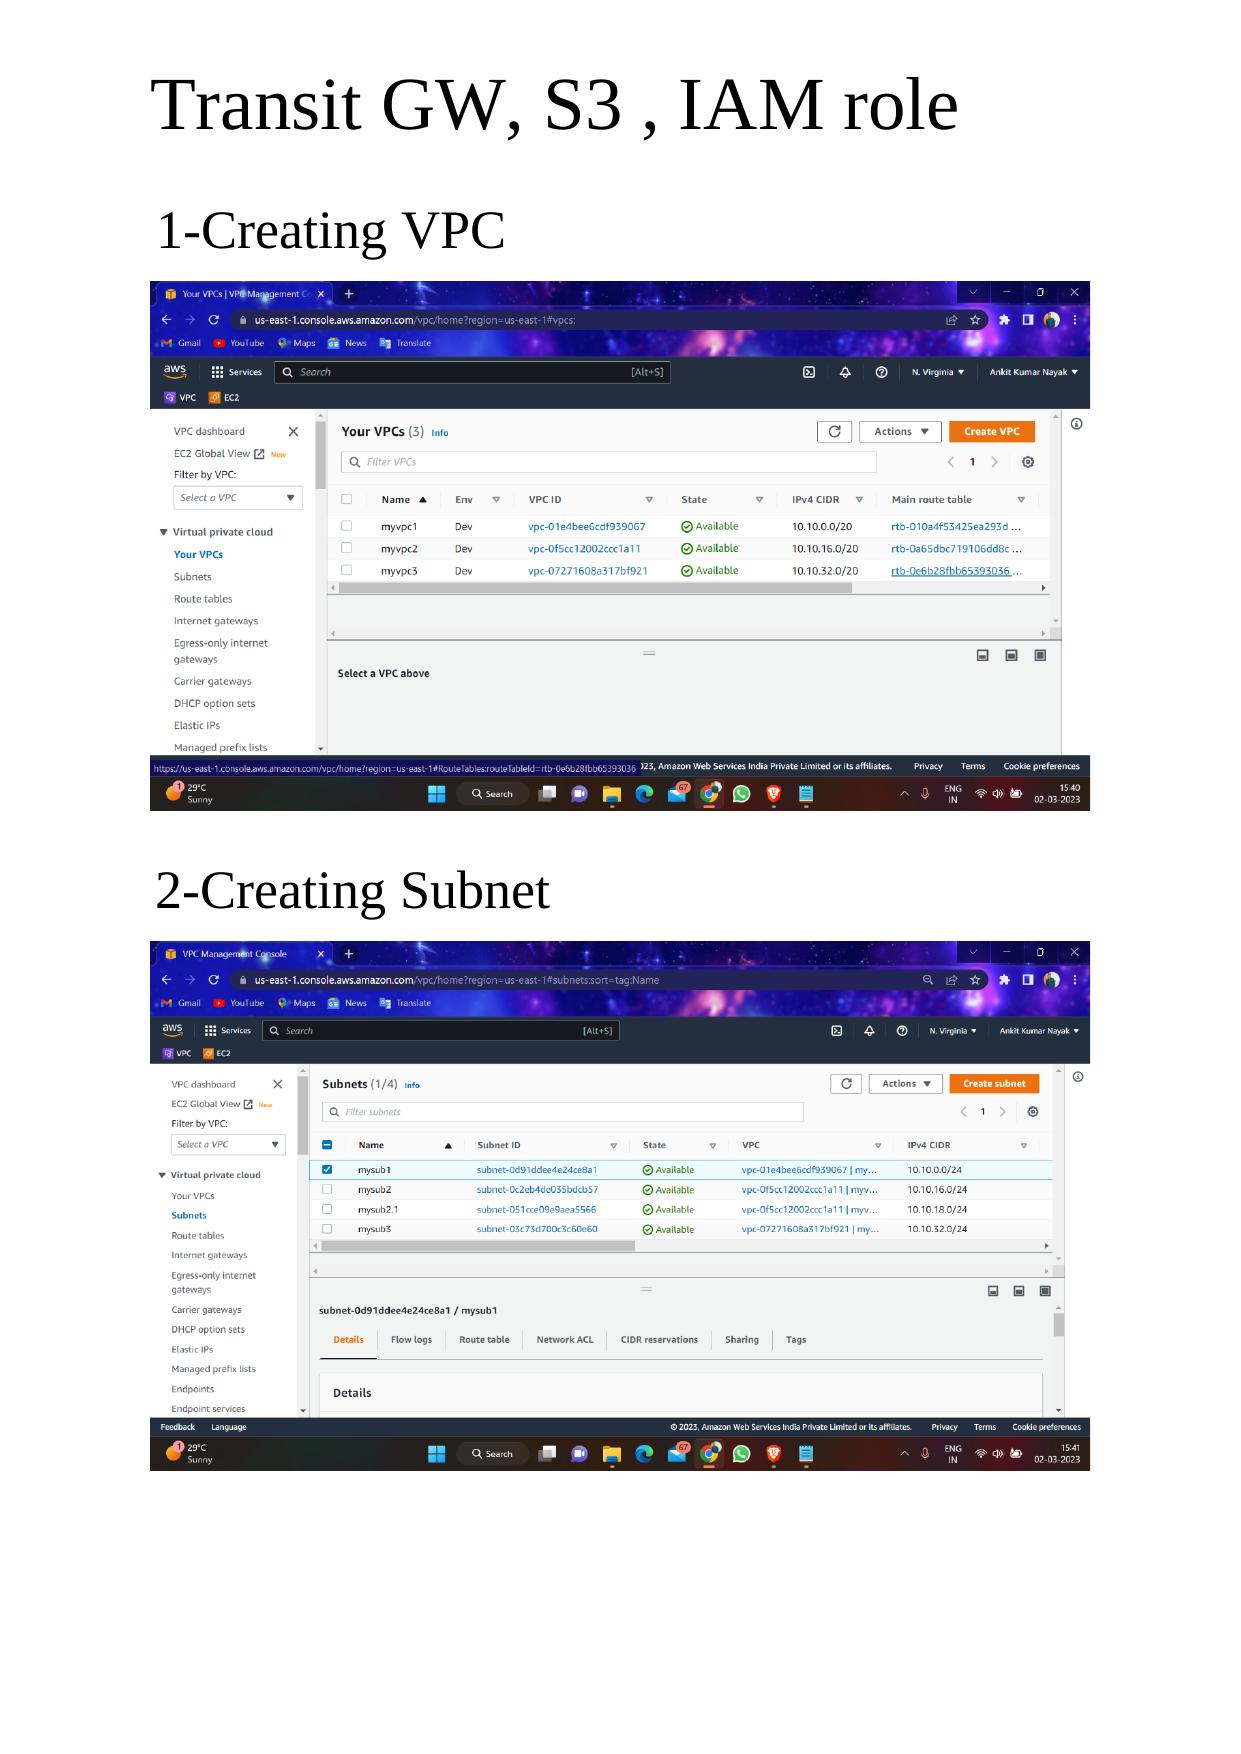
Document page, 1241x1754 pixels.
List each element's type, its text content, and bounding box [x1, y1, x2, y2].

text 2-Creating Subnet [150, 858, 1090, 920]
picture [150, 941, 1091, 1471]
picture [150, 281, 1091, 811]
text 1-Creating VPC [150, 198, 1090, 260]
text Transit GW, S3 , IAM role [150, 59, 1090, 145]
